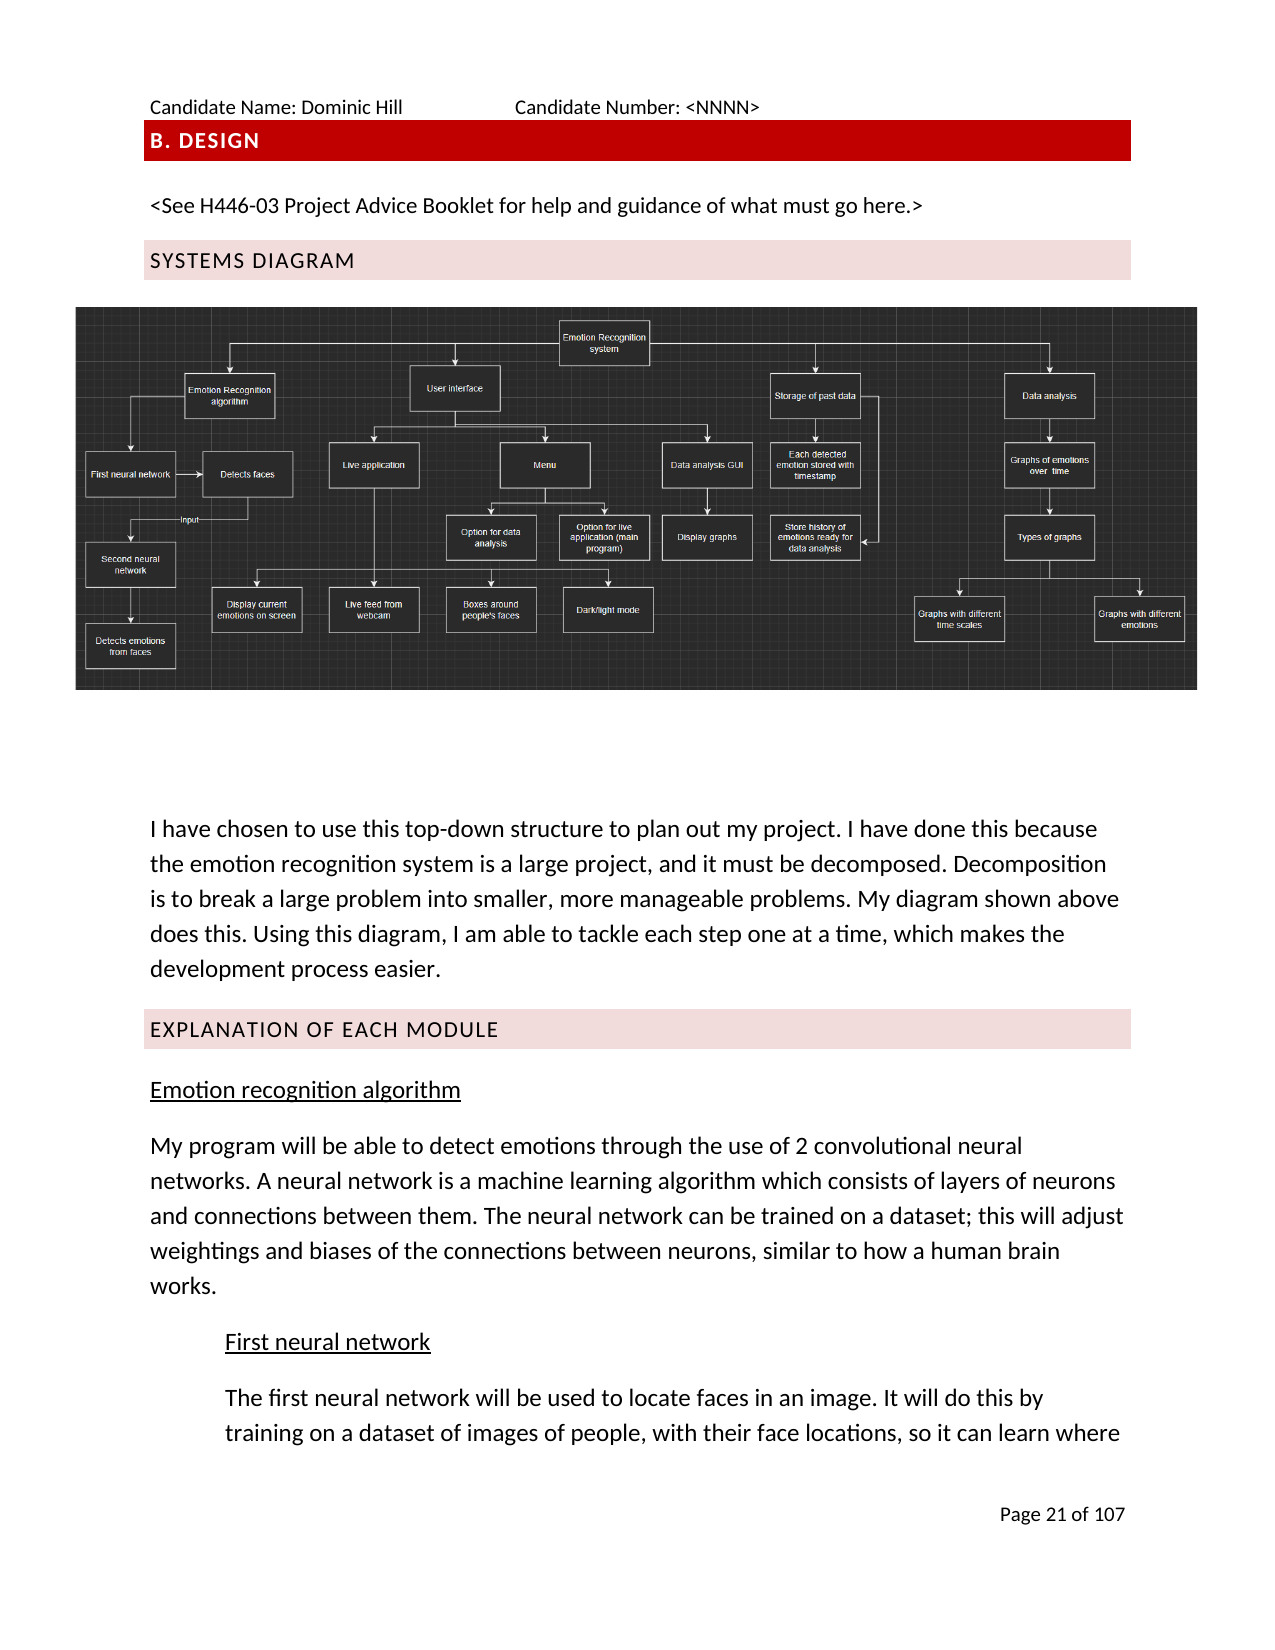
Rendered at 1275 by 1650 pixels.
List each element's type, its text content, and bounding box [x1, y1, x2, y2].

subtitle B. Design [150, 126, 1125, 154]
text My program will be able to detect emotions through the use of 2 convolutional neural networks. A neural network is a machine learning algorithm which consists of layers of neurons and connections between them. The neural network can be trained on a dataset; this will adjust weightings and biases of the connections between neurons, similar to how a human brain works. [150, 1130, 1125, 1301]
text First neural network [150, 1326, 1125, 1356]
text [225, 1382, 1125, 1447]
subtitle Systems diagram [150, 246, 1125, 274]
picture [75, 307, 1196, 689]
text I have chosen to use this top-down structure to plan out my project. I have done this because the emotion recognition system is a large project, and it must be decomposed. Decomposition is to break a large problem into smaller, more manageable problems. My diagram shown above does this. Using this diagram, I am able to tackle each step one at a time, which makes the development process easier. [150, 813, 1125, 983]
subtitle Explanation of each module [150, 1015, 1125, 1043]
text Emotion recognition algorithm [150, 1074, 1125, 1105]
text <See H446-03 Project Advice Booklet for help and guidance of what must go here.> [150, 191, 1125, 219]
